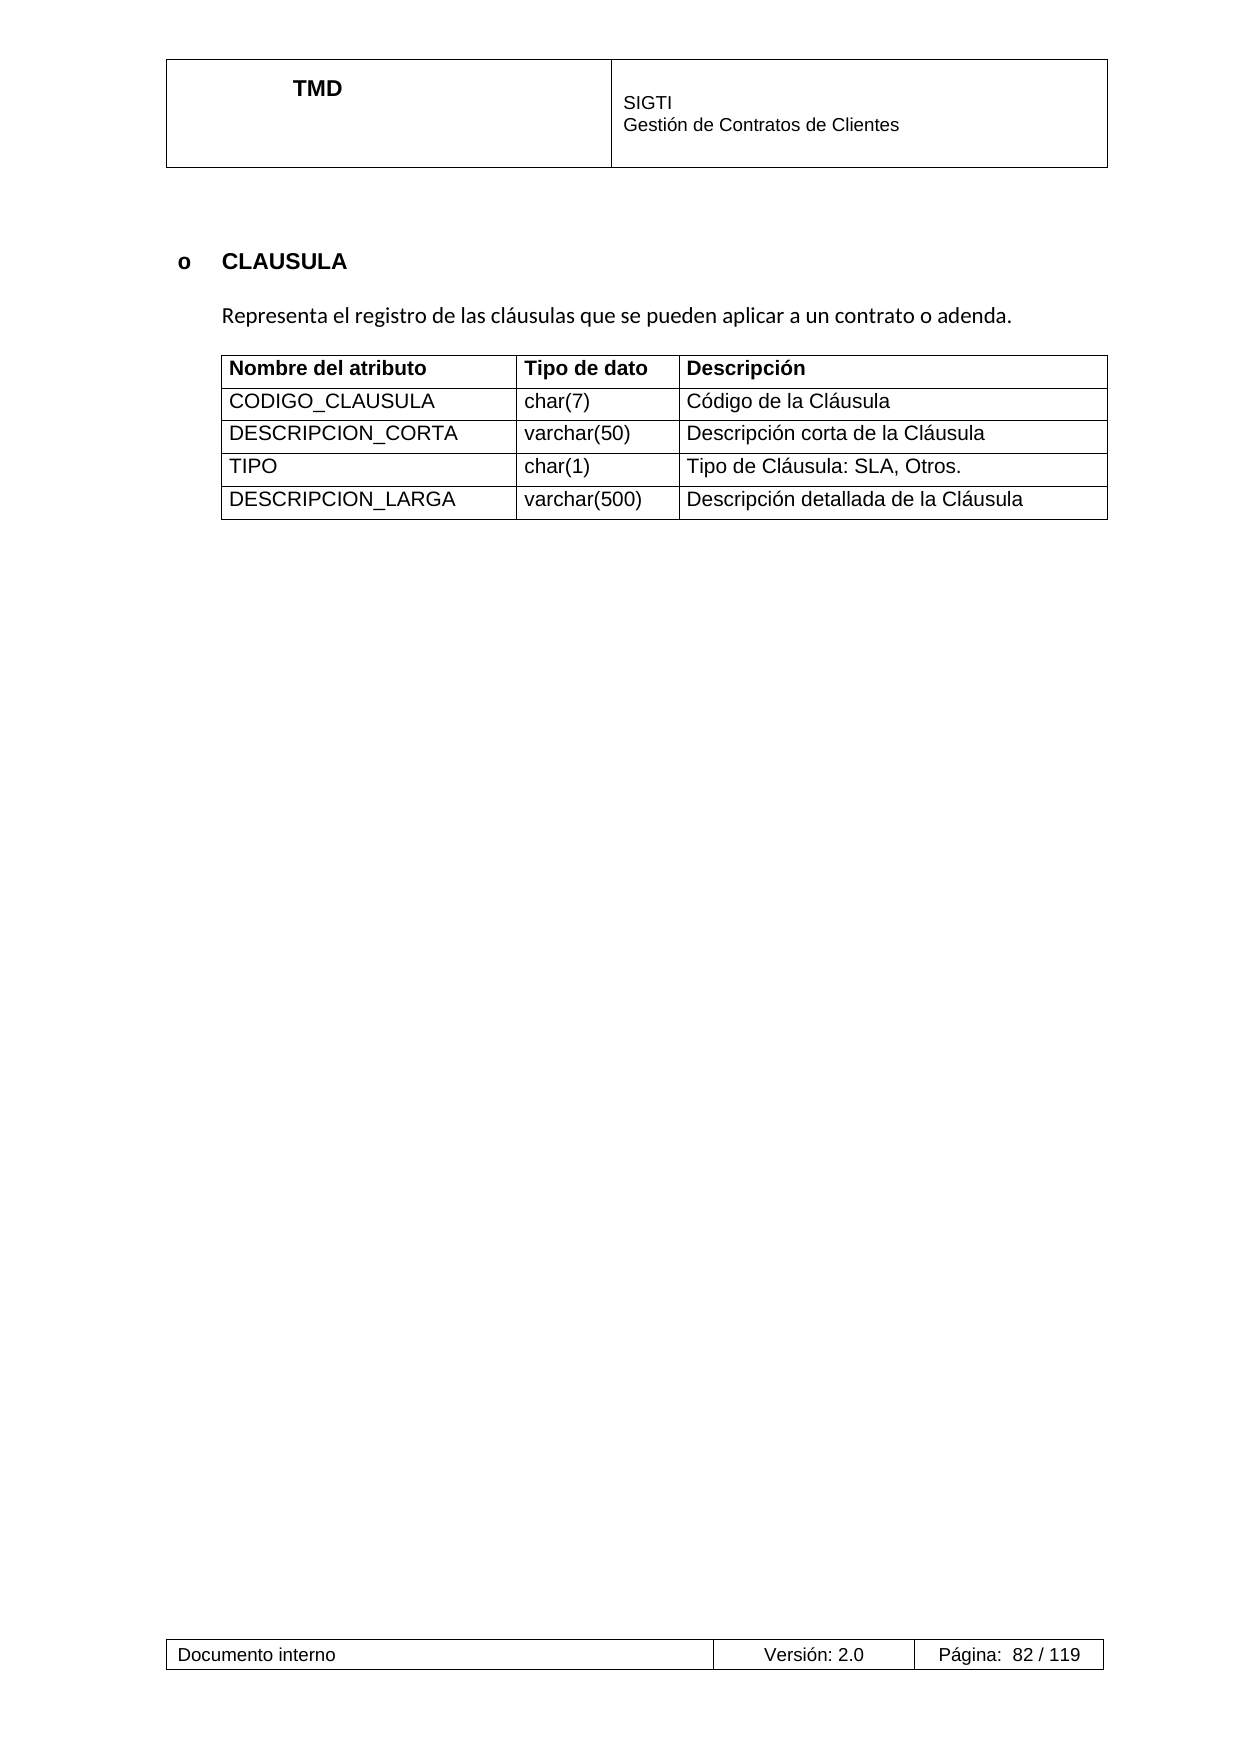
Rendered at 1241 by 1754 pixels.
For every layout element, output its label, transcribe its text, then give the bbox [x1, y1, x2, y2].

table_cell Descripción detallada de la Cláusula [680, 487, 1107, 519]
table_cell varchar(50) [517, 421, 679, 453]
table_cell CODIGO_CLAUSULA [222, 389, 516, 420]
table_cell char(1) [517, 454, 679, 486]
table_header Tipo de dato [517, 356, 679, 387]
table_cell Código de la Cláusula [680, 389, 1107, 420]
text Representa el registro de las cláusulas que se pueden aplicar a un contrato o adenda. [222, 302, 1092, 329]
table_header Descripción [680, 356, 1107, 387]
table_header Nombre del atributo [222, 356, 516, 387]
table_cell Tipo de Cláusula: SLA, Otros. [680, 454, 1107, 486]
table_cell Descripción corta de la Cláusula [680, 421, 1107, 453]
list CLAUSULA [177, 248, 1092, 277]
table_cell DESCRIPCION_LARGA [222, 487, 516, 519]
table_cell varchar(500) [517, 487, 679, 519]
table_cell DESCRIPCION_CORTA [222, 421, 516, 453]
table_cell char(7) [517, 389, 679, 420]
table_cell TIPO [222, 454, 516, 486]
